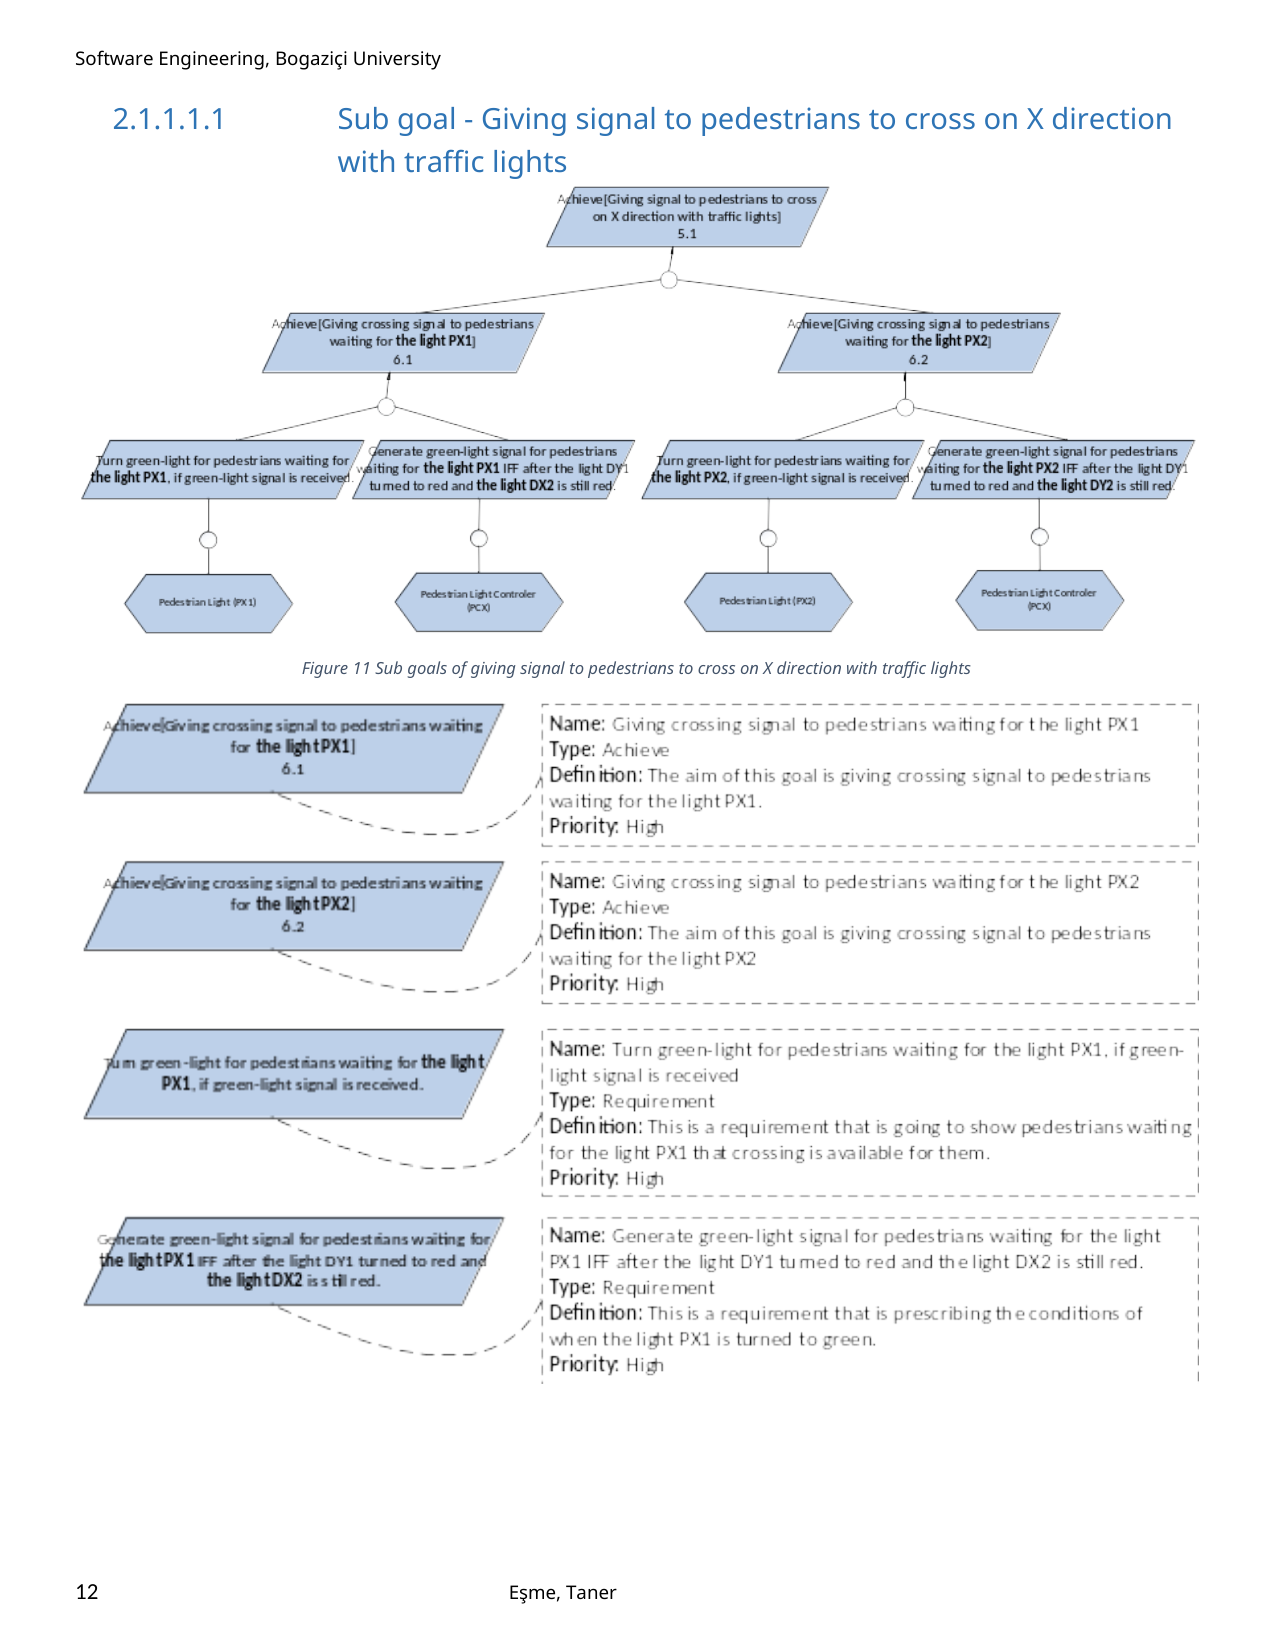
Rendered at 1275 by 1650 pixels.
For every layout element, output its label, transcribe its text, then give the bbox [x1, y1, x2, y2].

text Figure 11 Sub goals of giving signal to pedestrians to cross on X direction with traffic lights [75, 657, 1200, 680]
subtitle Sub goal - Giving signal to pedestrians to cross on X direction with traffic lights [112, 98, 1200, 181]
